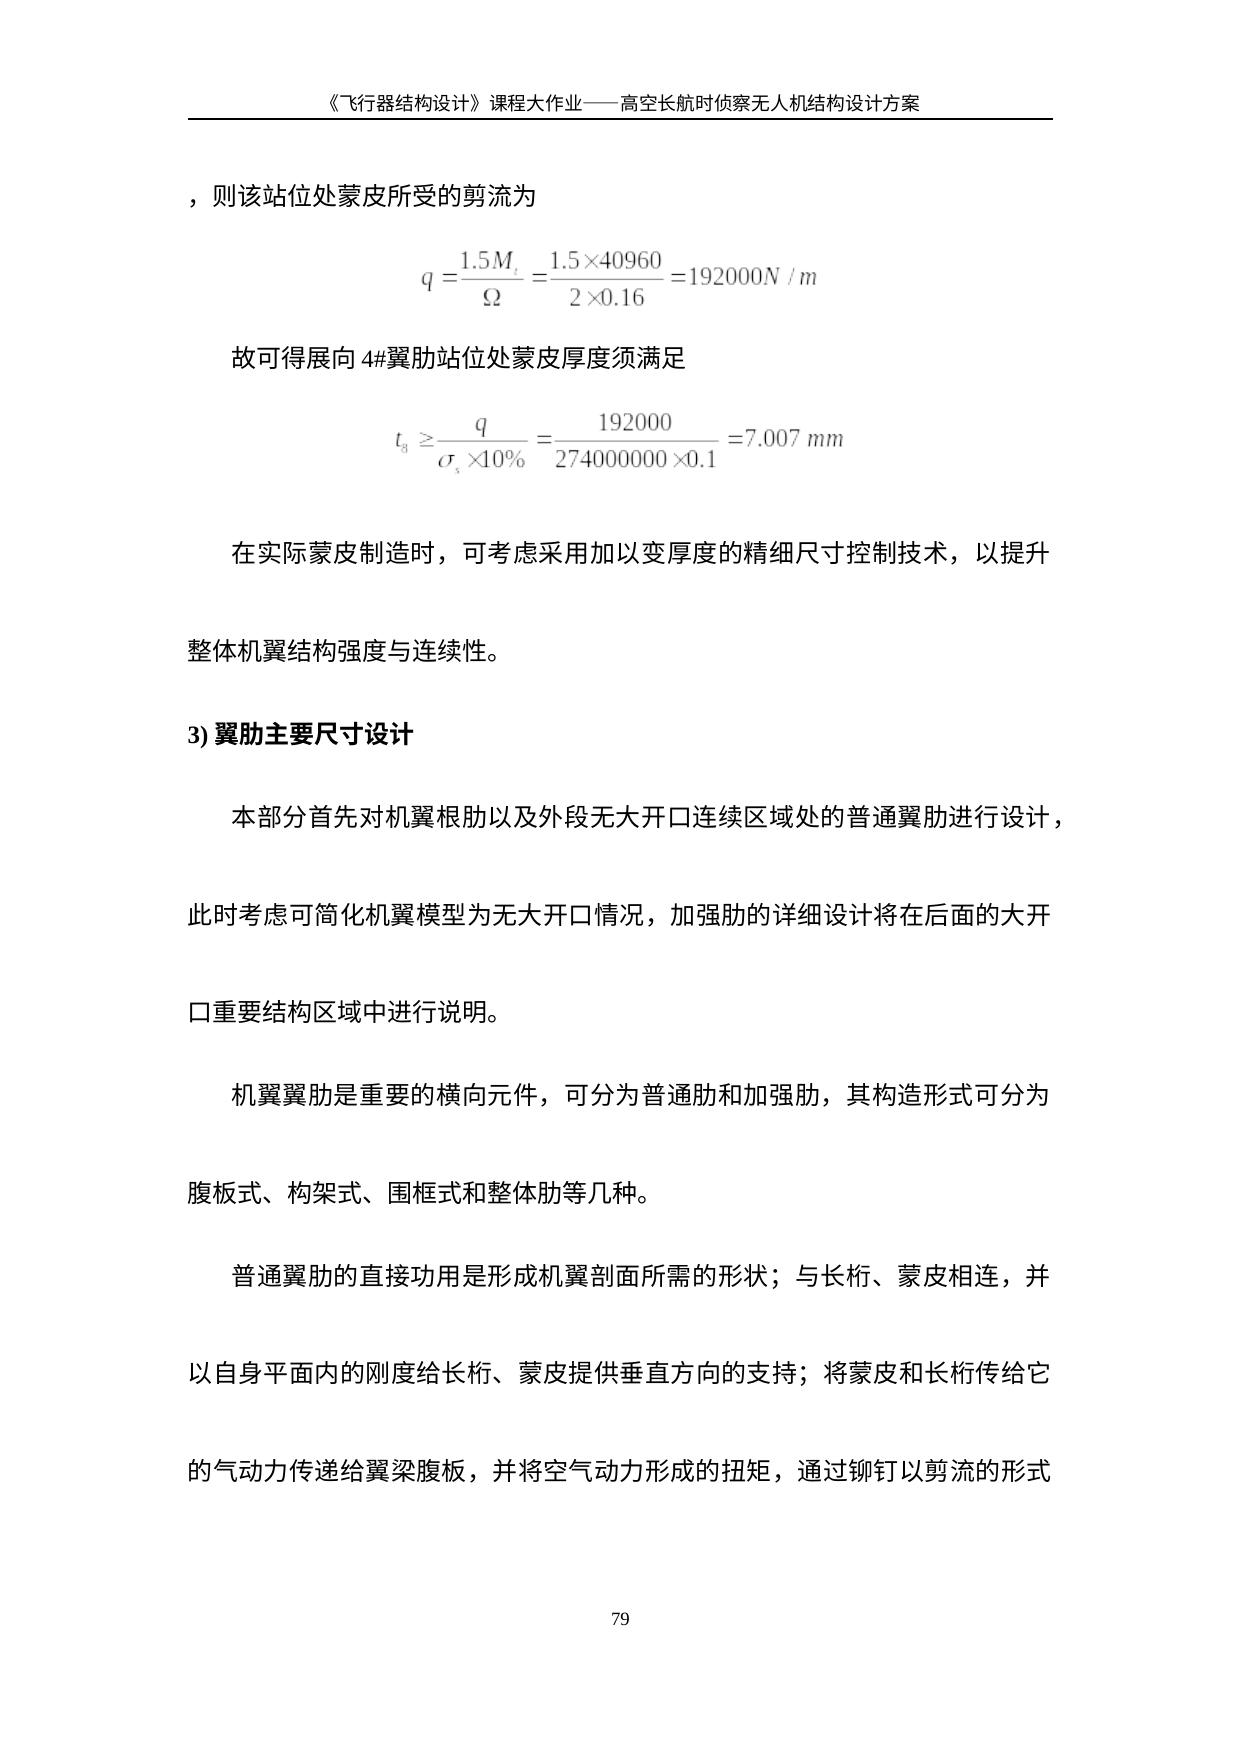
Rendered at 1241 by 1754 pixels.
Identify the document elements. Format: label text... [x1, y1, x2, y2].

text 在实际蒙皮制造时，可考虑采用加以变厚度的精细尺寸控制技术，以提升整体机翼结构强度与连续性。 [187, 519, 1053, 682]
text 故可得展向4#翼肋站位处蒙皮厚度须满足 [187, 324, 1053, 389]
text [187, 162, 1053, 227]
text 3) 翼肋主要尺寸设计 [187, 700, 1053, 765]
text 本部分首先对机翼根肋以及外段无大开口连续区域处的普通翼肋进行设计，此时考虑可简化机翼模型为无大开口情况，加强肋的详细设计将在后面的大开口重要结构区域中进行说明。 [187, 783, 1053, 1043]
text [187, 1242, 1053, 1502]
text 机翼翼肋是重要的横向元件，可分为普通肋和加强肋，其构造形式可分为腹板式、构架式、围框式和整体肋等几种。 [187, 1061, 1053, 1224]
